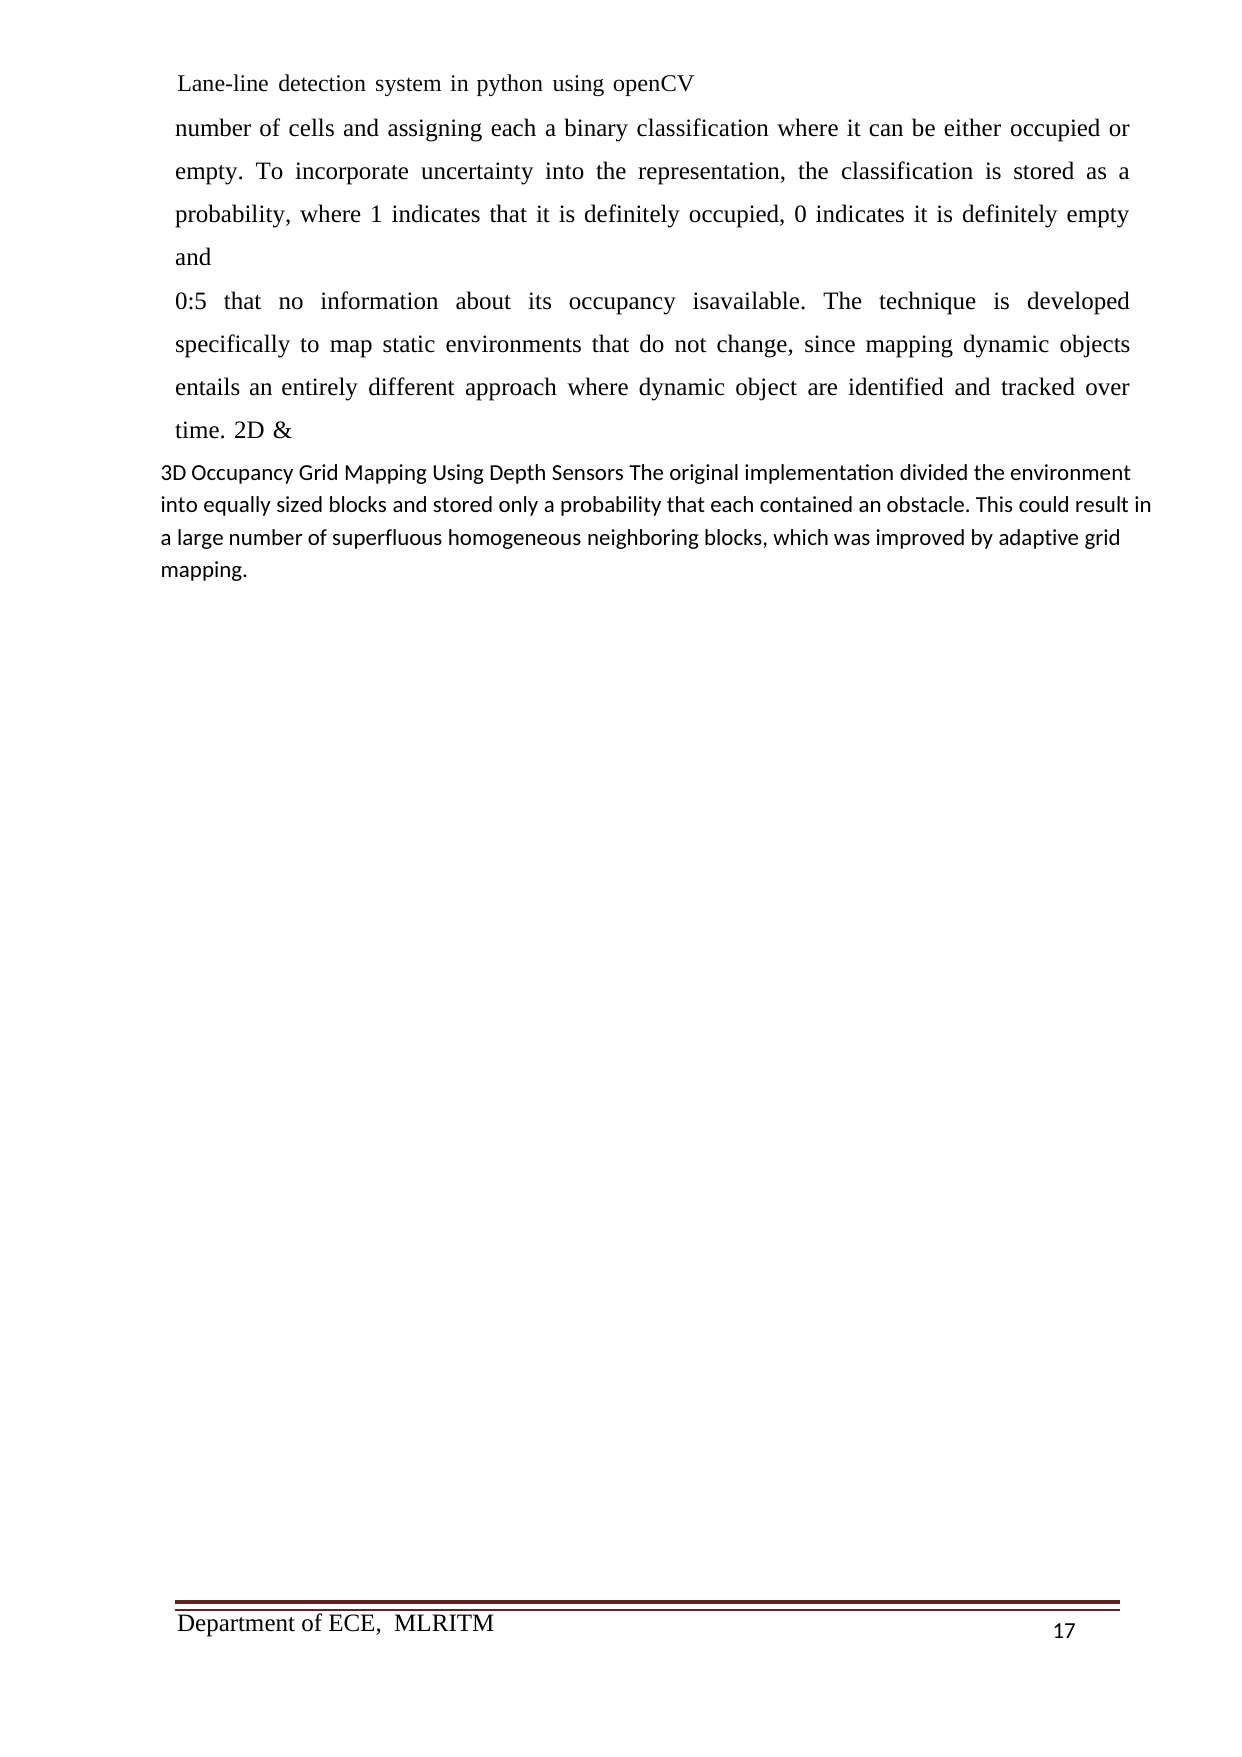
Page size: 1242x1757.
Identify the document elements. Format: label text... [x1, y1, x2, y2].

text number of cells and assigning each a binary classification where it can be either occupied or empty. To incorporate uncertainty into the representation, the classification is stored as a probability, where 1 indicates that it is definitely occupied, 0 indicates it is definitely empty and [175, 113, 1130, 271]
text 3D Occupancy Grid Mapping Using Depth Sensors The original implementation divided the environment into equally sized blocks and stored only a probability that each contained an obstacle. This could result in a large number of superfluous homogeneous neighboring blocks, which was improved by adaptive grid mapping. [160, 458, 1152, 583]
text 0:5 that no information about its occupancy isavailable. The technique is developed specifically to map static environments that do not change, since mapping dynamic objects entails an entirely different approach where dynamic object are identified and tracked over time. 2D & [175, 286, 1130, 444]
